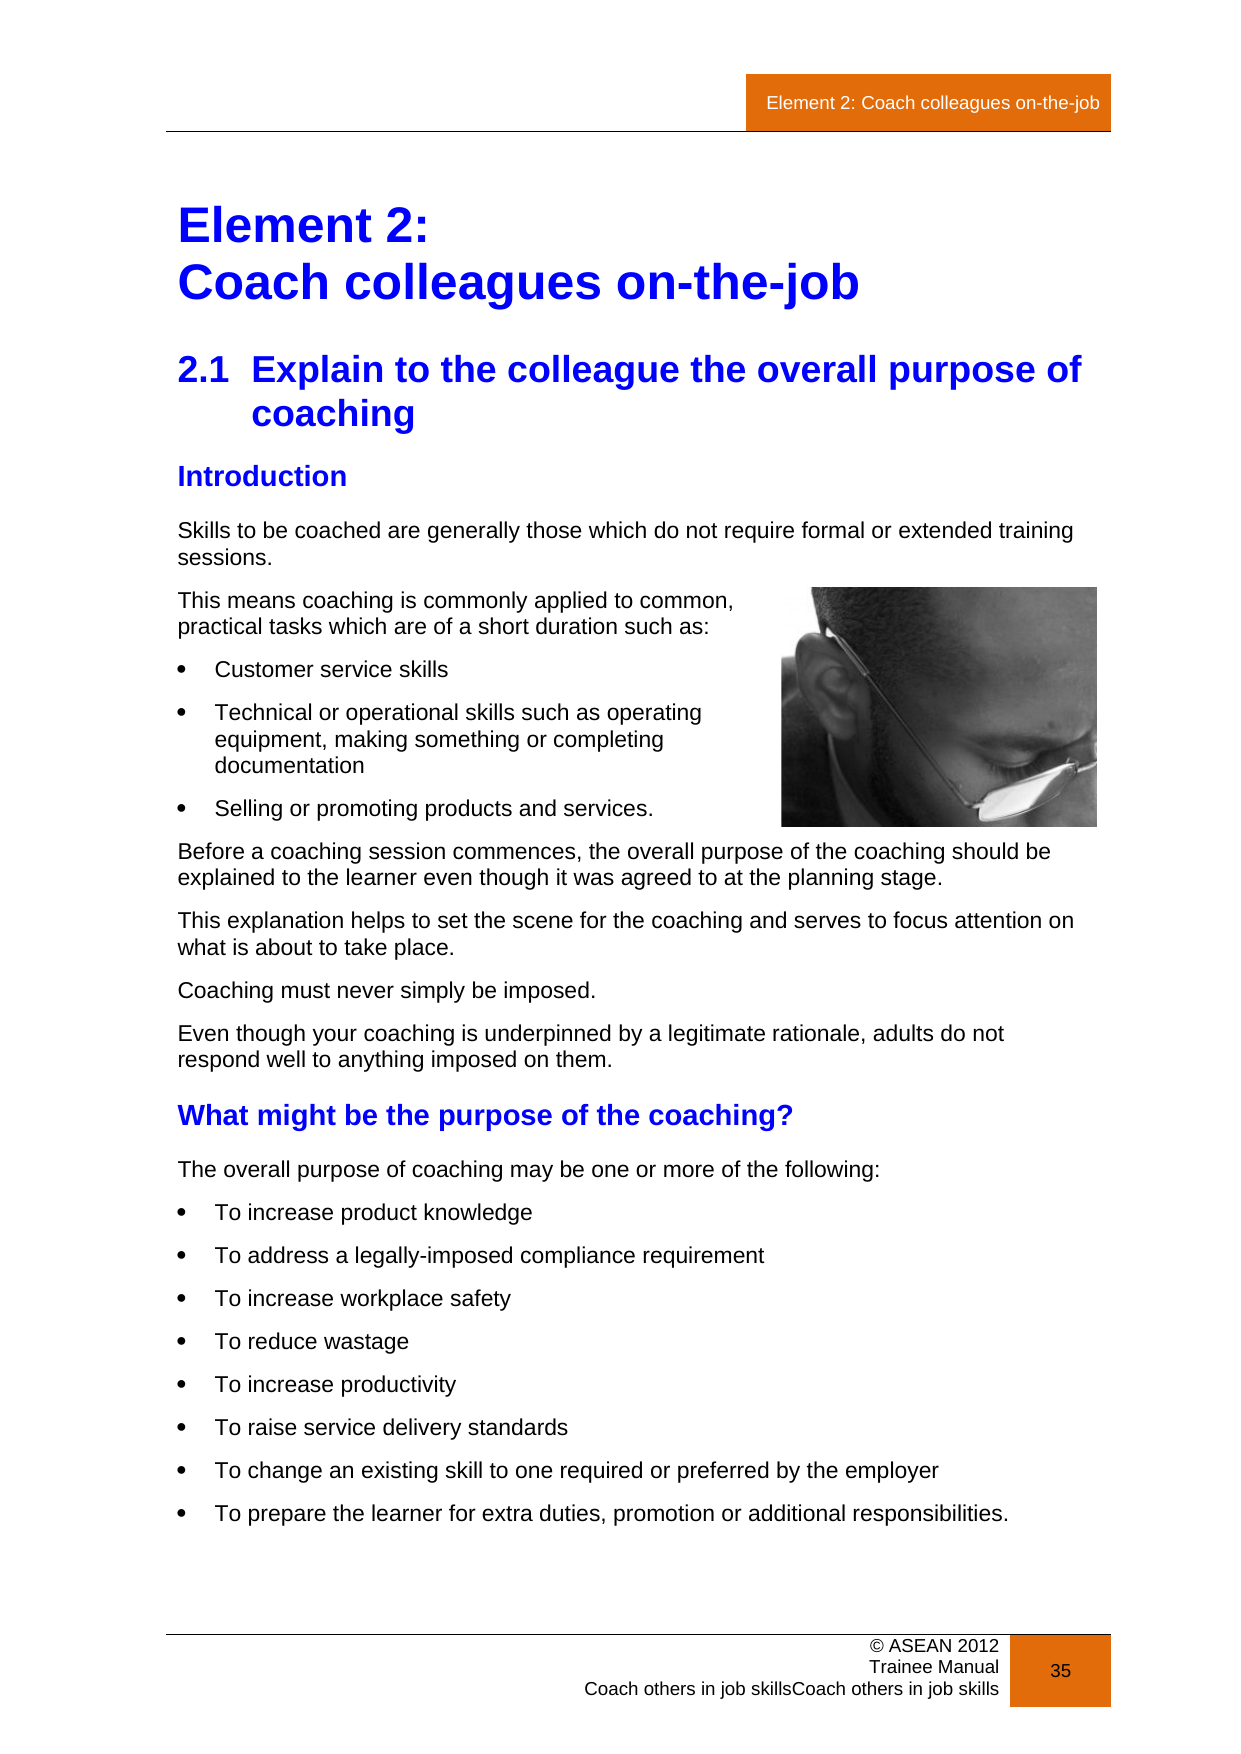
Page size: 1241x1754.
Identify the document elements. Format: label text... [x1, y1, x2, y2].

subtitle What might be the purpose of the coaching? [177, 1097, 1090, 1131]
text The overall purpose of coaching may be one or more of the following: [177, 1156, 1090, 1182]
text Before a coaching session commences, the overall purpose of the coaching should be explained to the learner even though it was agreed to at the planning stage. [177, 838, 1090, 891]
text To prepare the learner for extra duties, promotion or additional responsibilities. [177, 1500, 1090, 1527]
text Customer service skills [177, 656, 781, 683]
text This means coaching is commonly applied to common, practical tasks which are of a short duration such as: [177, 587, 781, 639]
text To increase product knowledge [177, 1199, 1090, 1225]
text To reduce wastage [177, 1328, 1090, 1354]
text To raise service delivery standards [177, 1414, 1090, 1441]
text To increase workplace safety [177, 1285, 1090, 1311]
text This explanation helps to set the scene for the coaching and serves to focus attention on what is about to take place. [177, 907, 1090, 960]
text Selling or promoting products and services. [177, 795, 781, 821]
text To change an existing skill to one required or preferred by the employer [177, 1457, 1090, 1483]
subtitle Introduction [177, 459, 1090, 492]
text To increase productivity [177, 1371, 1090, 1397]
text Coaching must never simply be imposed. [177, 977, 1090, 1003]
text Skills to be coached are generally those which do not require formal or extended training sessions. [177, 517, 1090, 570]
text Technical or operational skills such as operating equipment, making something or completing documentation [177, 699, 781, 778]
text Even though your coaching is underpinned by a legitimate rationale, adults do not respond well to anything imposed on them. [177, 1020, 1090, 1072]
picture [781, 587, 1097, 827]
text To address a legally-imposed compliance requirement [177, 1242, 1090, 1268]
